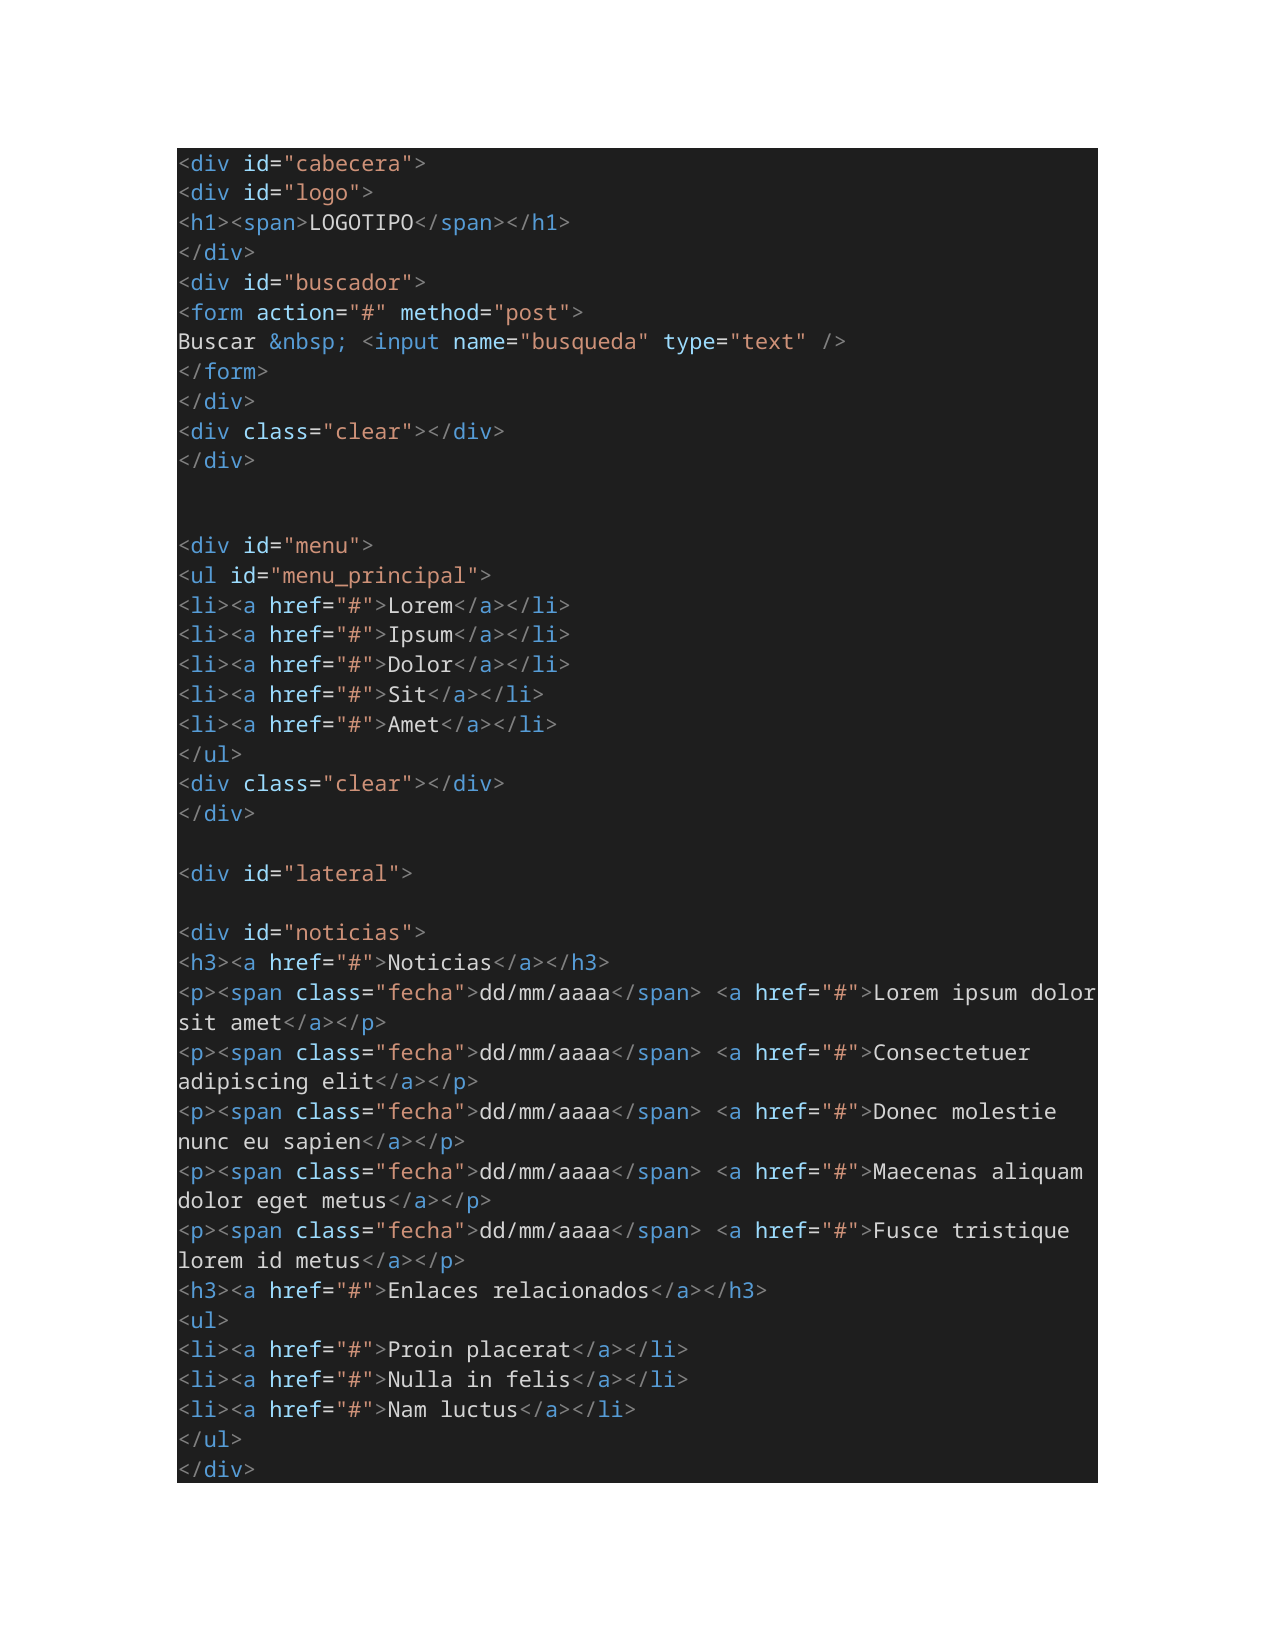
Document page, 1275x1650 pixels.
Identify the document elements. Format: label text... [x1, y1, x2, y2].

text <form action="#" method="post"> [177, 297, 1098, 326]
text <p><span class="fecha">dd/mm/aaaa</span> <a href="#">Maecenas aliquam dolor eget metus</a></p> [177, 1156, 1098, 1215]
text <li><a href="#">Nam luctus</a></li> [177, 1394, 1098, 1424]
text <h1><span>LOGOTIPO</span></h1> [177, 207, 1098, 237]
text <div id="logo"> [177, 177, 1098, 207]
text <li><a href="#">Ipsum</a></li> [177, 619, 1098, 649]
text <li><a href="#">Proin placerat</a></li> [177, 1334, 1098, 1364]
text <p><span class="fecha">dd/mm/aaaa</span> <a href="#">Donec molestie nunc eu sapien</a></p> [177, 1096, 1098, 1156]
text <div class="clear"></div> [177, 768, 1098, 798]
text <h3><a href="#">Noticias</a></h3> [177, 947, 1098, 977]
text <li><a href="#">Lorem</a></li> [177, 590, 1098, 619]
text <div id="menu"> [177, 530, 1098, 560]
text <p><span class="fecha">dd/mm/aaaa</span> <a href="#">Fusce tristique lorem id metus</a></p> [177, 1215, 1098, 1275]
text </div> [177, 1454, 1098, 1483]
text </form> [177, 356, 1098, 386]
text <div id="cabecera"> [177, 148, 1098, 177]
text </div> [177, 237, 1098, 267]
text <li><a href="#">Nulla in felis</a></li> [177, 1364, 1098, 1394]
text </ul> [177, 1424, 1098, 1454]
text <p><span class="fecha">dd/mm/aaaa</span> <a href="#">Lorem ipsum dolor sit amet</a></p> [177, 977, 1098, 1037]
text <div class="clear"></div> [177, 416, 1098, 446]
text <div id="buscador"> [177, 267, 1098, 297]
text <h3><a href="#">Enlaces relacionados</a></h3> [177, 1275, 1098, 1305]
text <li><a href="#">Amet</a></li> [177, 709, 1098, 739]
text <li><a href="#">Sit</a></li> [177, 679, 1098, 709]
text <ul> [177, 1305, 1098, 1334]
text </div> [177, 798, 1098, 828]
text <div id="noticias"> [177, 917, 1098, 947]
text </div> [177, 446, 1098, 475]
text <div id="lateral"> [177, 858, 1098, 888]
text <li><a href="#">Dolor</a></li> [177, 649, 1098, 679]
text <p><span class="fecha">dd/mm/aaaa</span> <a href="#">Consectetuer adipiscing elit</a></p> [177, 1037, 1098, 1096]
text <ul id="menu_principal"> [177, 560, 1098, 590]
text Buscar &nbsp; <input name="busqueda" type="text" /> [177, 326, 1098, 356]
text </ul> [177, 739, 1098, 768]
text </div> [177, 386, 1098, 416]
